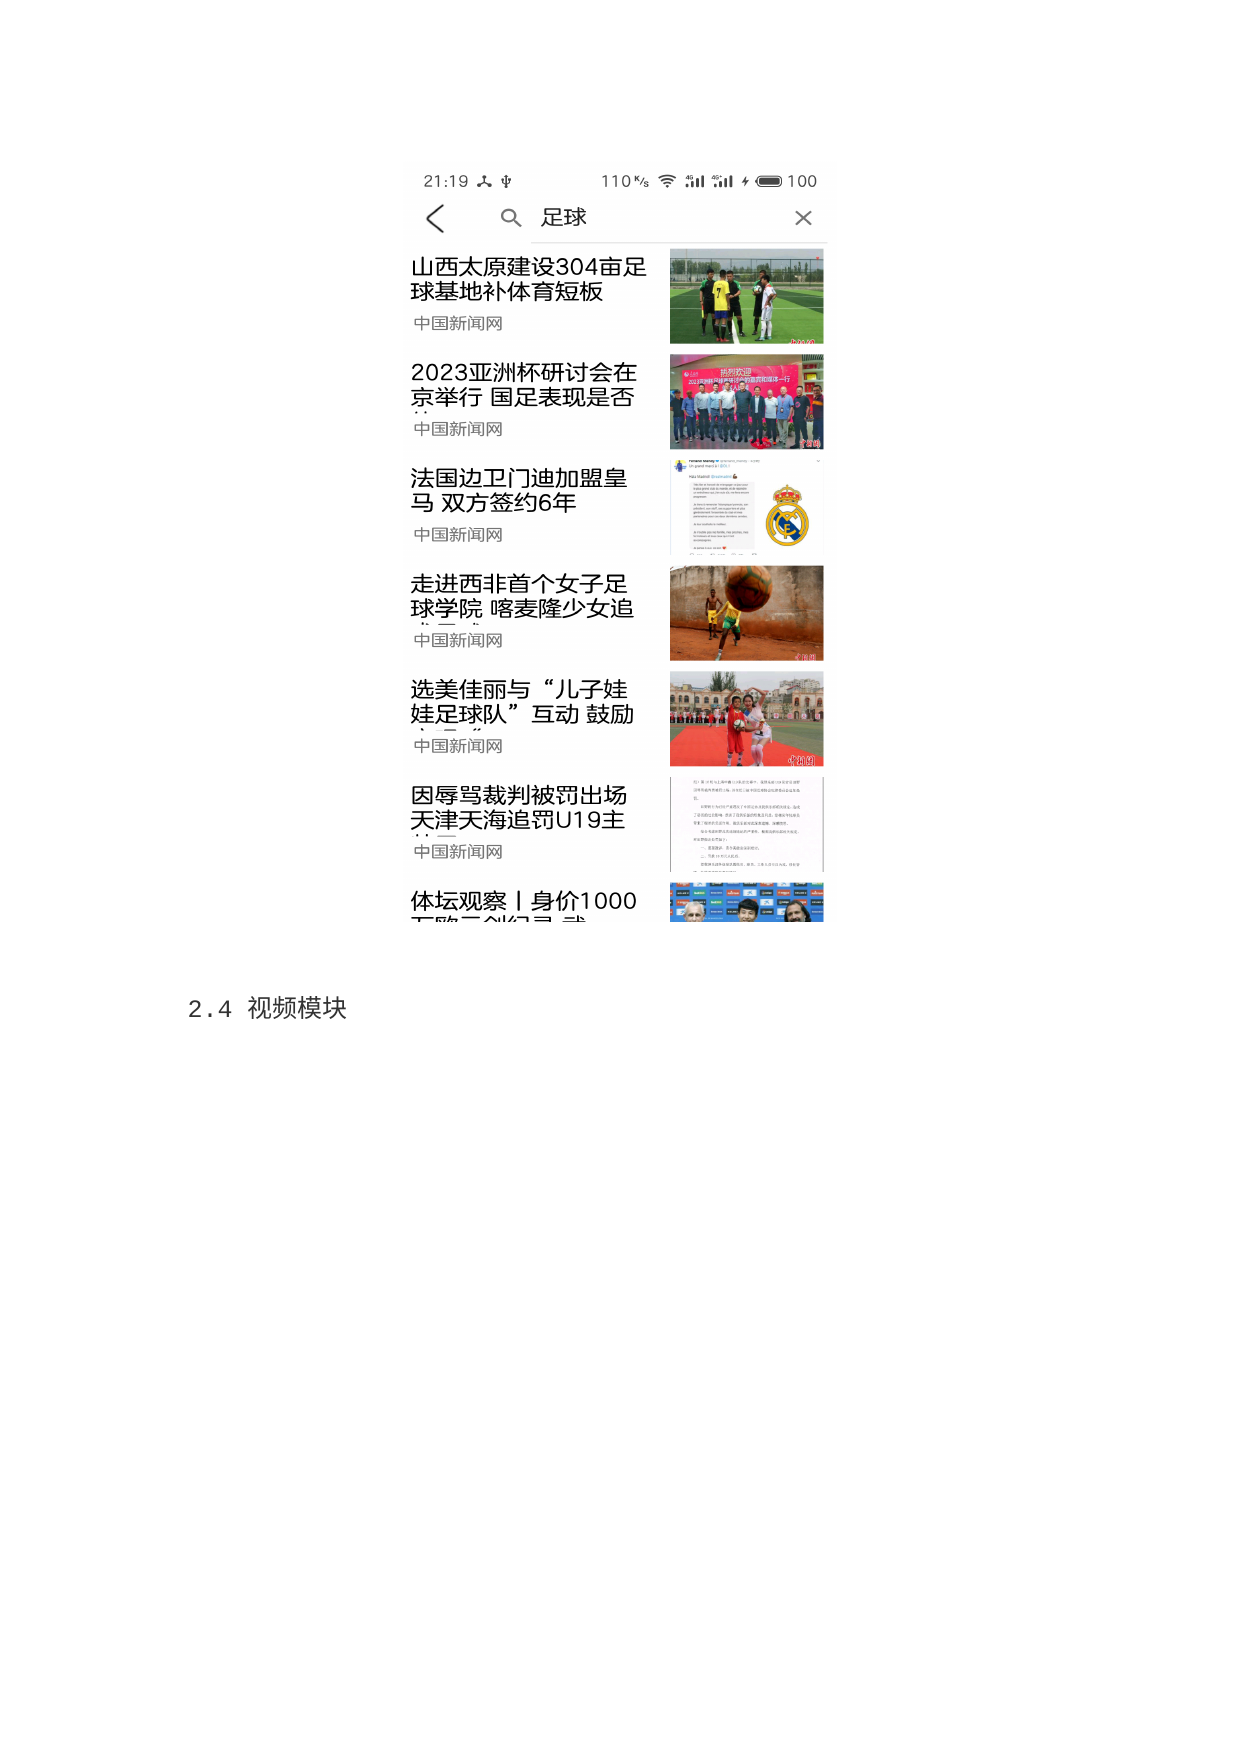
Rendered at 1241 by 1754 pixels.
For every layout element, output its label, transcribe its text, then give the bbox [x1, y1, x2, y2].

picture [403, 161, 837, 922]
text 2.4 视频模块 [187, 974, 1053, 1039]
